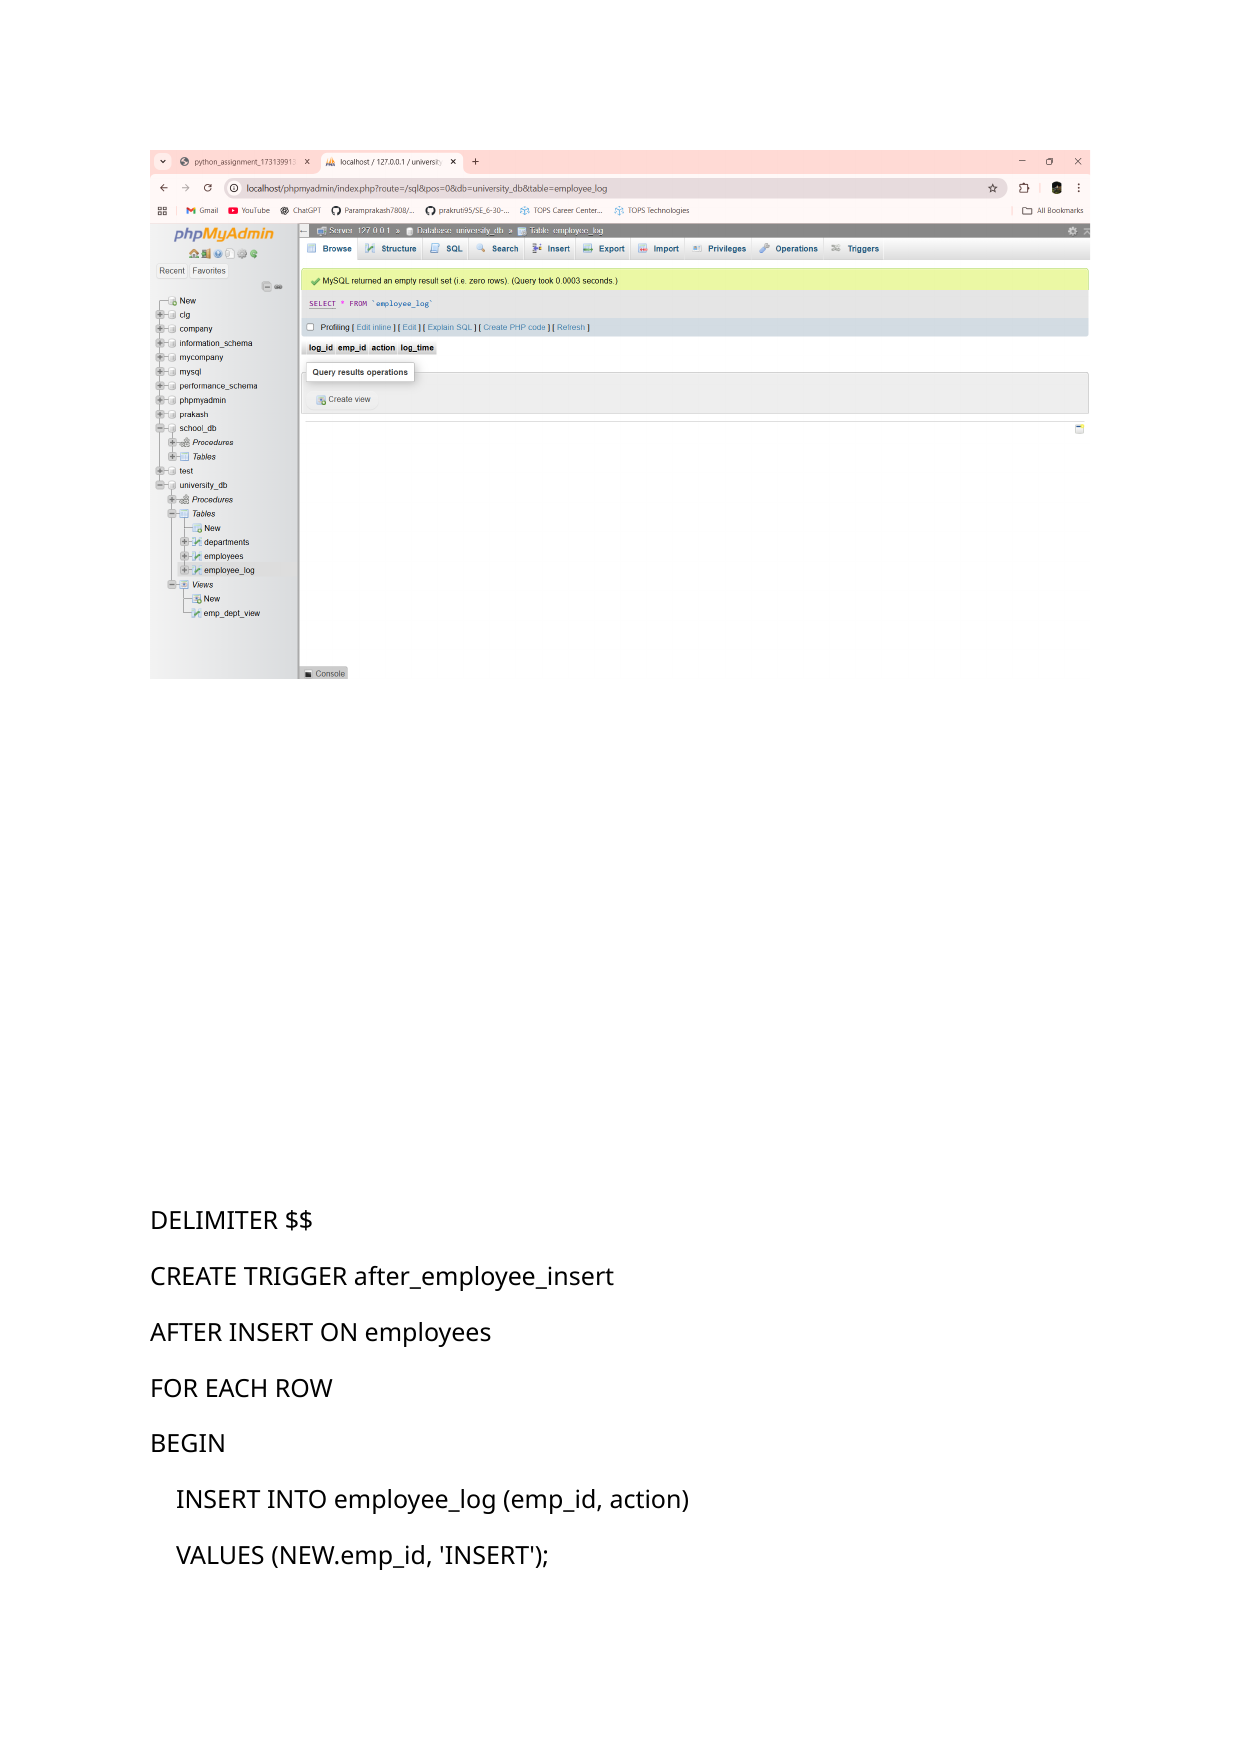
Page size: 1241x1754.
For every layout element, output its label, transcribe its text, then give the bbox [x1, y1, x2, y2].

text BEGIN [150, 1426, 1090, 1460]
text INSERT INTO employee_log (emp_id, action) [150, 1482, 1090, 1516]
text CREATE TRIGGER after_employee_insert [150, 1258, 1090, 1293]
text AFTER INSERT ON employees [150, 1314, 1090, 1348]
picture [150, 150, 1091, 679]
text VALUES (NEW.emp_id, 'INSERT'); [150, 1538, 1090, 1572]
text FOR EACH ROW [150, 1370, 1090, 1404]
text DELIMITER $$ [150, 1203, 1090, 1237]
